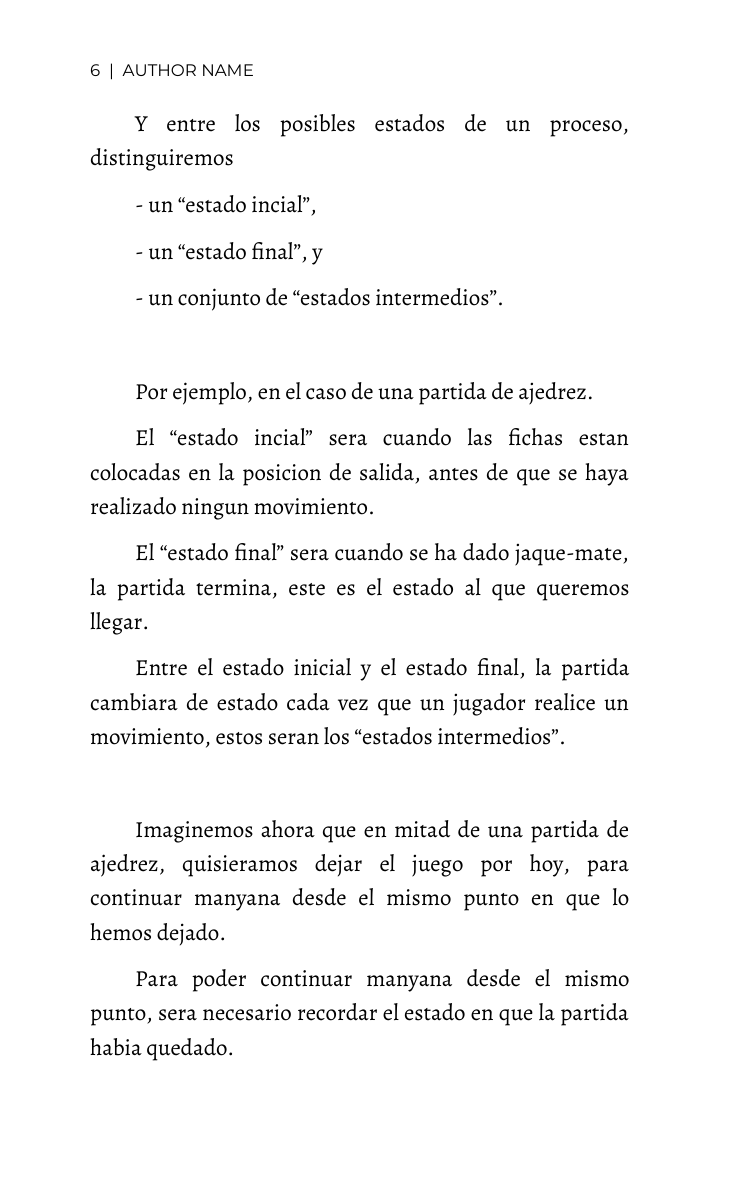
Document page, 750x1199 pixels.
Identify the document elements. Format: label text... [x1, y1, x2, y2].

text - un “estado final”, y [90, 236, 630, 267]
text Por ejemplo, en el caso de una partida de ajedrez. [90, 376, 630, 407]
text El “estado final” sera cuando se ha dado jaque-mate, la partida termina, este es el estado al que queremos llegar. [90, 537, 630, 637]
text - un conjunto de “estados intermedios”. [90, 282, 630, 313]
text Y entre los posibles estados de un proceso, distinguiremos [90, 108, 630, 173]
text Para poder continuar manyana desde el mismo punto, sera necesario recordar el estado en que la partida habia quedado. [90, 963, 630, 1063]
text Entre el estado inicial y el estado final, la partida cambiara de estado cada vez que un jugador realice un movimiento, estos seran los “estados intermedios”. [90, 652, 630, 752]
text - un “estado incial”, [90, 189, 630, 220]
text Imaginemos ahora que en mitad de una partida de ajedrez, quisieramos dejar el juego por hoy, para continuar manyana desde el mismo punto en que lo hemos dejado. [90, 814, 630, 948]
text El “estado incial” sera cuando las fichas estan colocadas en la posicion de salida, antes de que se haya realizado ningun movimiento. [90, 422, 630, 522]
